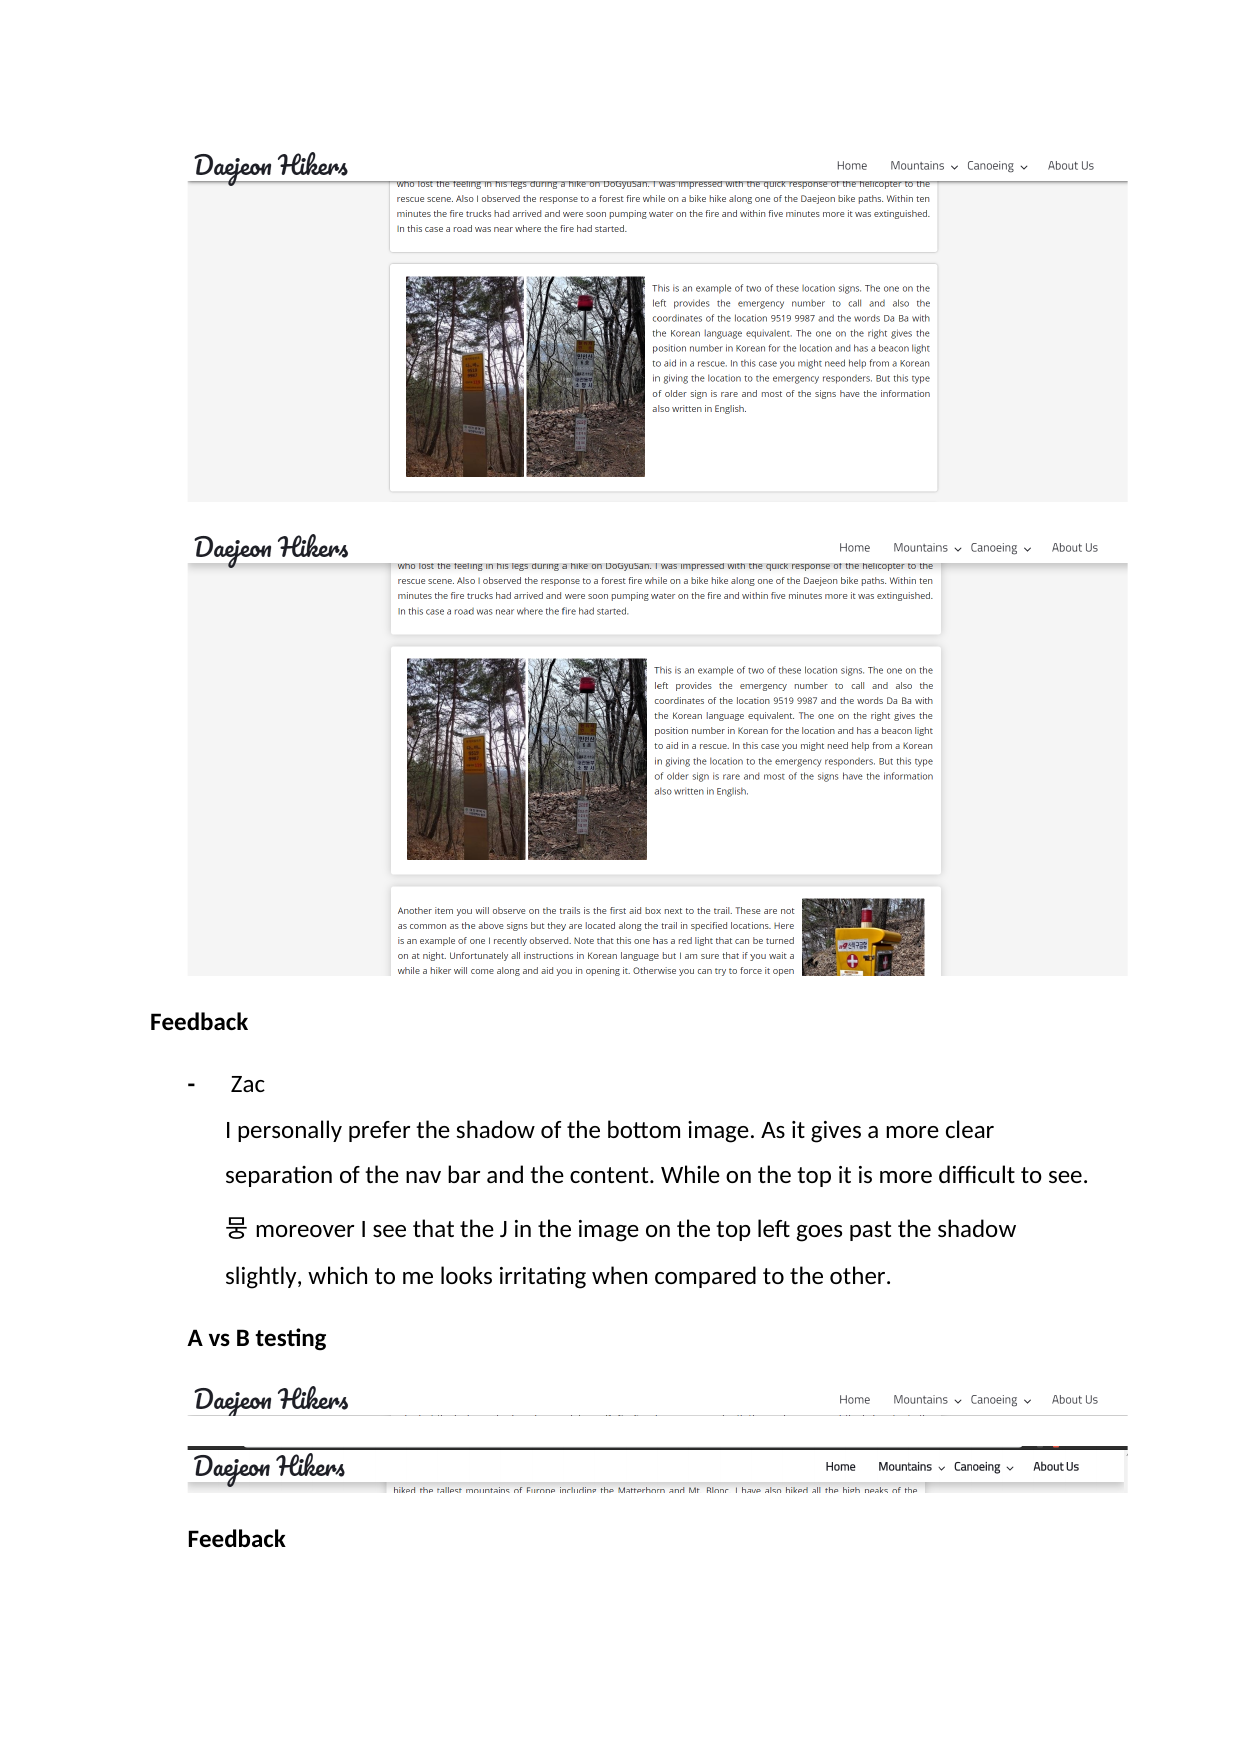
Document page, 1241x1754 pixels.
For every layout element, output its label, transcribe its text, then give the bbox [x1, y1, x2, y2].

text A vs B testing [187, 1322, 1090, 1353]
picture [187, 532, 1128, 976]
text Feedback [187, 1523, 1090, 1553]
picture [187, 1384, 1128, 1416]
picture [187, 1446, 1128, 1493]
list Zac [187, 1068, 1090, 1099]
list I personally prefer the shadow of the bottom image. As it gives a more clear separation of the nav bar and the content. While on the top it is more difficult to see. 뭉 moreover I see that the J in the image on the top left goes past the shadow slightly, which to me looks irritating when compared to the other. [225, 1114, 1090, 1290]
text Feedback [150, 1006, 1090, 1036]
picture [187, 150, 1128, 502]
